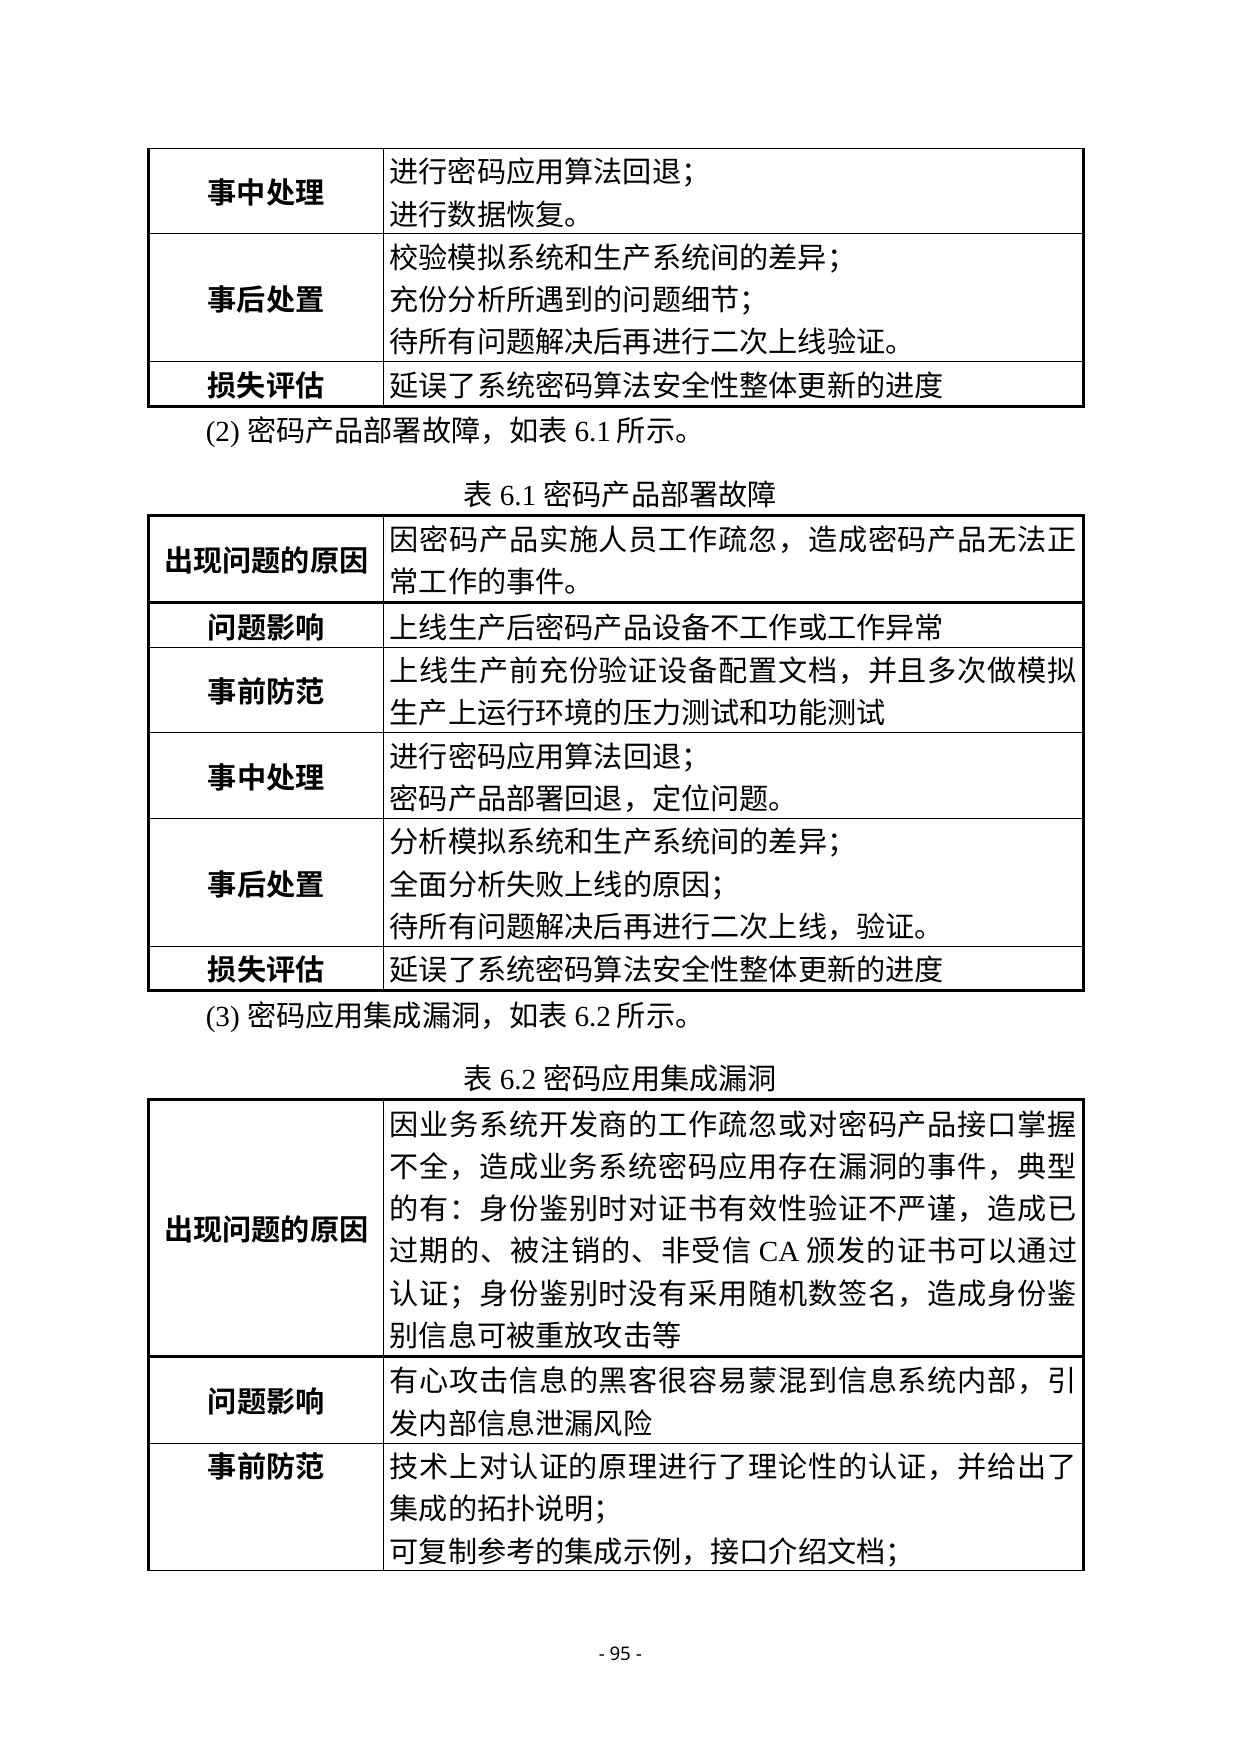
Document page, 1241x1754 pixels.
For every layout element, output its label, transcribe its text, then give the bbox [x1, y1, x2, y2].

table_cell 上线生产后密码产品设备不工作或工作异常 [384, 604, 1082, 647]
table_cell 事后处置 [150, 234, 383, 361]
table_cell 进行密码应用算法回退； 密码产品部署回退，定位问题。 [384, 733, 1082, 818]
table_cell 损失评估 [150, 362, 383, 404]
table_cell 事中处理 [150, 733, 383, 818]
table_header 因业务系统开发商的工作疏忽或对密码产品接口掌握不全，造成业务系统密码应用存在漏洞的事件，典型的有：身份鉴别时对证书有效性验证不严谨，造成已过期的、被注销的、非受信CA颁发的证书可以通过认证；身份鉴别时没有采用随机数签名，造成身份鉴别信息可被重放攻击等 [384, 1101, 1082, 1355]
table_cell 分析模拟系统和生产系统间的差异； 全面分析失败上线的原因； 待所有问题解决后再进行二次上线，验证。 [384, 819, 1082, 946]
table_cell 延误了系统密码算法安全性整体更新的进度 [384, 362, 1082, 404]
table_cell 问题影响 [150, 604, 383, 647]
table_cell 事前防范 [150, 648, 383, 732]
table_cell 事后处置 [150, 819, 383, 946]
table_header 因密码产品实施人员工作疏忽，造成密码产品无法正常工作的事件。 [384, 517, 1082, 601]
table_cell 上线生产前充份验证设备配置文档，并且多次做模拟生产上运行环境的压力测试和功能测试 [384, 648, 1082, 732]
table_header 出现问题的原因 [150, 517, 383, 601]
table_header 出现问题的原因 [150, 1101, 383, 1355]
table_cell 问题影响 [150, 1358, 383, 1442]
table_cell 事前防范 [150, 1444, 383, 1570]
table_cell 有心攻击信息的黑客很容易蒙混到信息系统内部，引发内部信息泄漏风险 [384, 1358, 1082, 1442]
table_cell 损失评估 [150, 947, 383, 989]
table_cell 延误了系统密码算法安全性整体更新的进度 [384, 947, 1082, 989]
table_cell 事中处理 [150, 149, 383, 233]
table_cell 进行密码应用算法回退； 进行数据恢复。 [384, 149, 1082, 233]
table_cell 校验模拟系统和生产系统间的差异； 充份分析所遇到的问题细节； 待所有问题解决后再进行二次上线验证。 [384, 234, 1082, 361]
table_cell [384, 1444, 1082, 1570]
